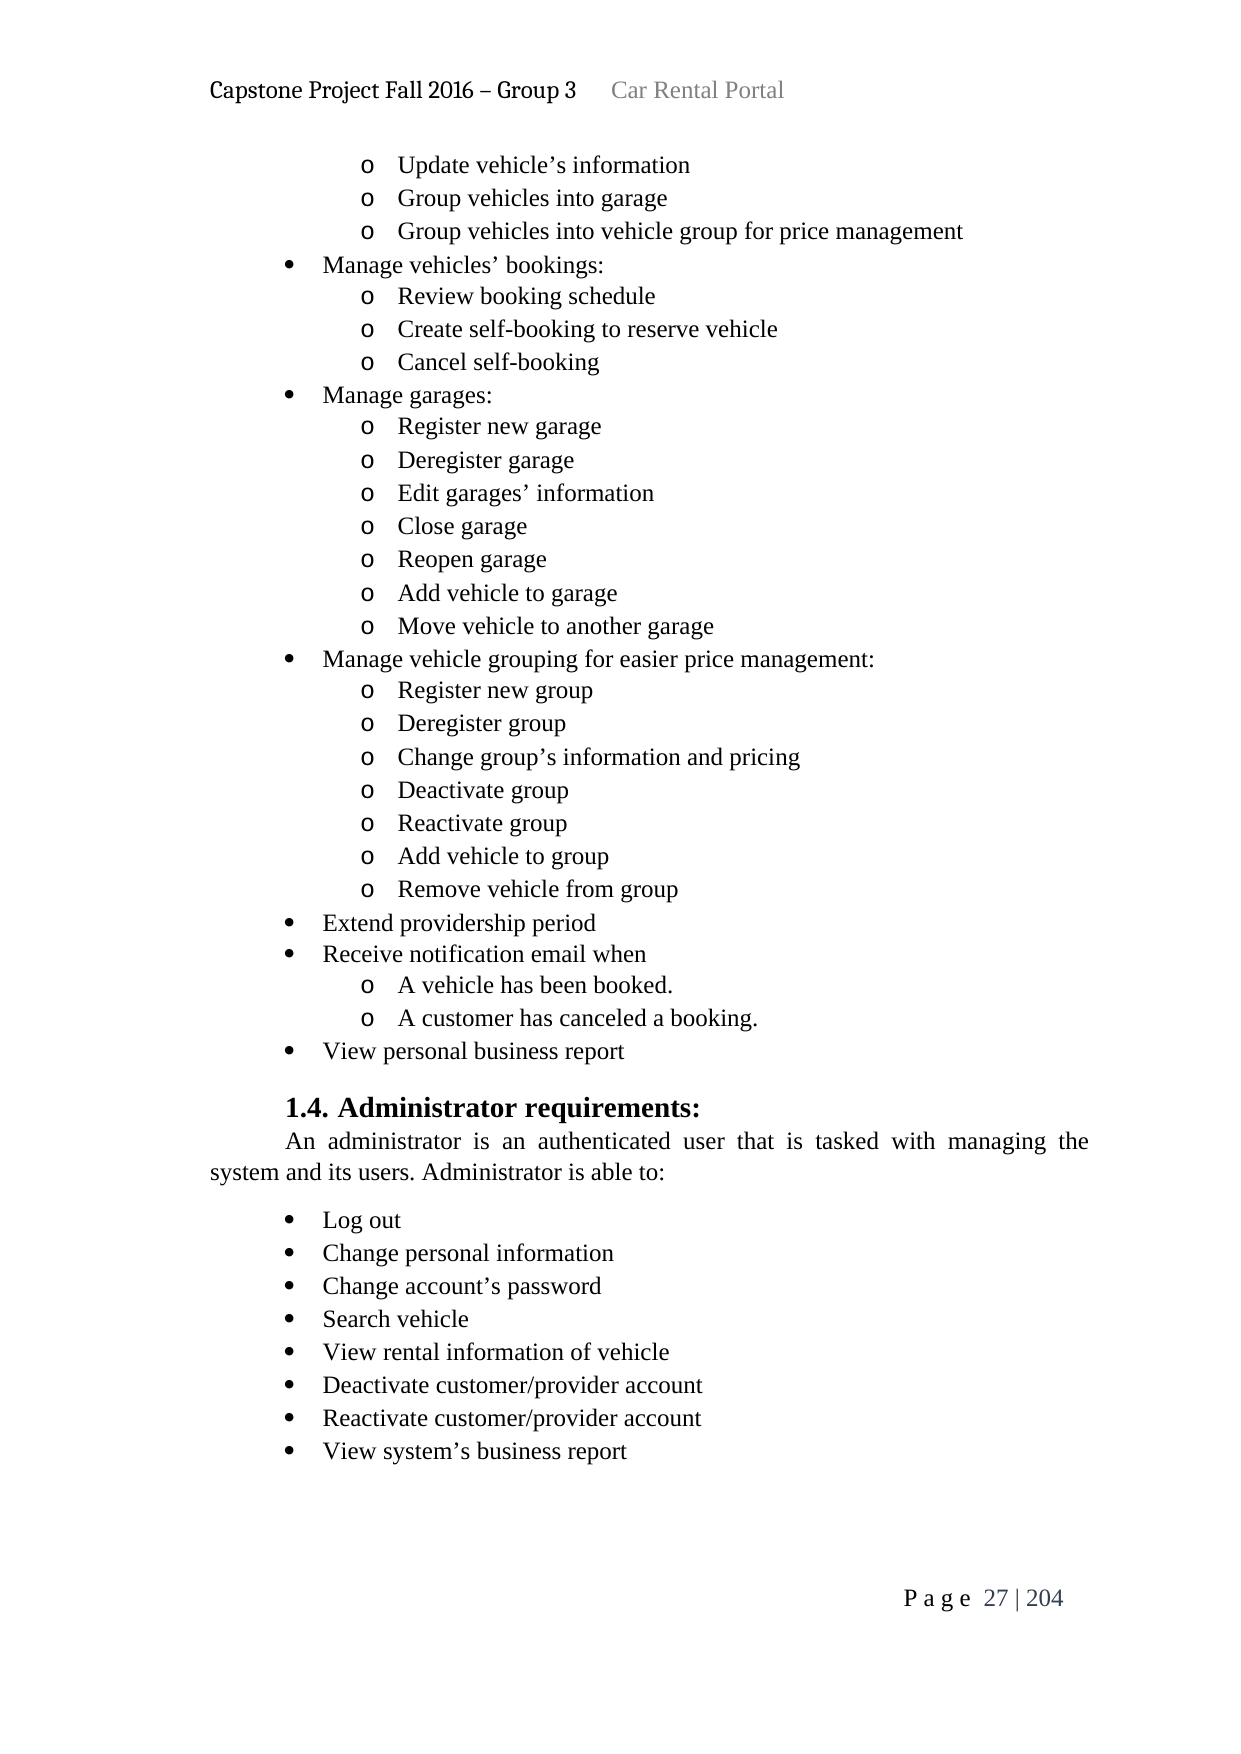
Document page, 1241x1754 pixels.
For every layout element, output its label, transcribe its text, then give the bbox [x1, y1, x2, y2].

list Reactivate customer/provider account [285, 1403, 1090, 1432]
list Close garage [360, 511, 1090, 542]
list A customer has canceled a booking. [360, 1003, 1090, 1034]
list Add vehicle to group [360, 841, 1090, 872]
subtitle Administrator requirements: [285, 1090, 1090, 1124]
list Reopen garage [360, 544, 1090, 575]
list Extend providership period [285, 908, 1090, 936]
list Reactivate group [360, 808, 1090, 839]
list Move vehicle to another garage [360, 611, 1090, 642]
list Change personal information [285, 1238, 1090, 1267]
list Receive notification email when [285, 939, 1090, 967]
list Deregister garage [360, 445, 1090, 476]
list View system’s business report [285, 1436, 1090, 1465]
list Review booking schedule [360, 281, 1090, 312]
list Remove vehicle from group [360, 874, 1090, 905]
list Manage vehicles’ bookings: [285, 250, 1090, 278]
list Deactivate customer/provider account [285, 1370, 1090, 1399]
list Register new garage [360, 411, 1090, 442]
list Create self-booking to reserve vehicle [360, 314, 1090, 345]
list Add vehicle to garage [360, 578, 1090, 608]
text An administrator is an authenticated user that is tasked with managing the system and its users. Administrator is able to: [210, 1126, 1090, 1186]
list View personal business report [285, 1036, 1090, 1065]
list Change group’s information and pricing [360, 742, 1090, 772]
list Update vehicle’s information [360, 150, 1090, 181]
list Cancel self-booking [360, 347, 1090, 378]
list A vehicle has been booked. [360, 970, 1090, 1001]
list Deactivate group [360, 775, 1090, 806]
list Group vehicles into vehicle group for price management [360, 216, 1090, 247]
list Edit garages’ information [360, 478, 1090, 509]
list Change account’s password [285, 1271, 1090, 1300]
list Manage garages: [285, 380, 1090, 409]
list Deregister group [360, 708, 1090, 739]
list Log out [285, 1205, 1090, 1234]
list Group vehicles into garage [360, 183, 1090, 214]
list Register new group [360, 675, 1090, 706]
list Manage vehicle grouping for easier price management: [285, 644, 1090, 673]
list View rental information of vehicle [285, 1337, 1090, 1366]
list Search vehicle [285, 1304, 1090, 1333]
